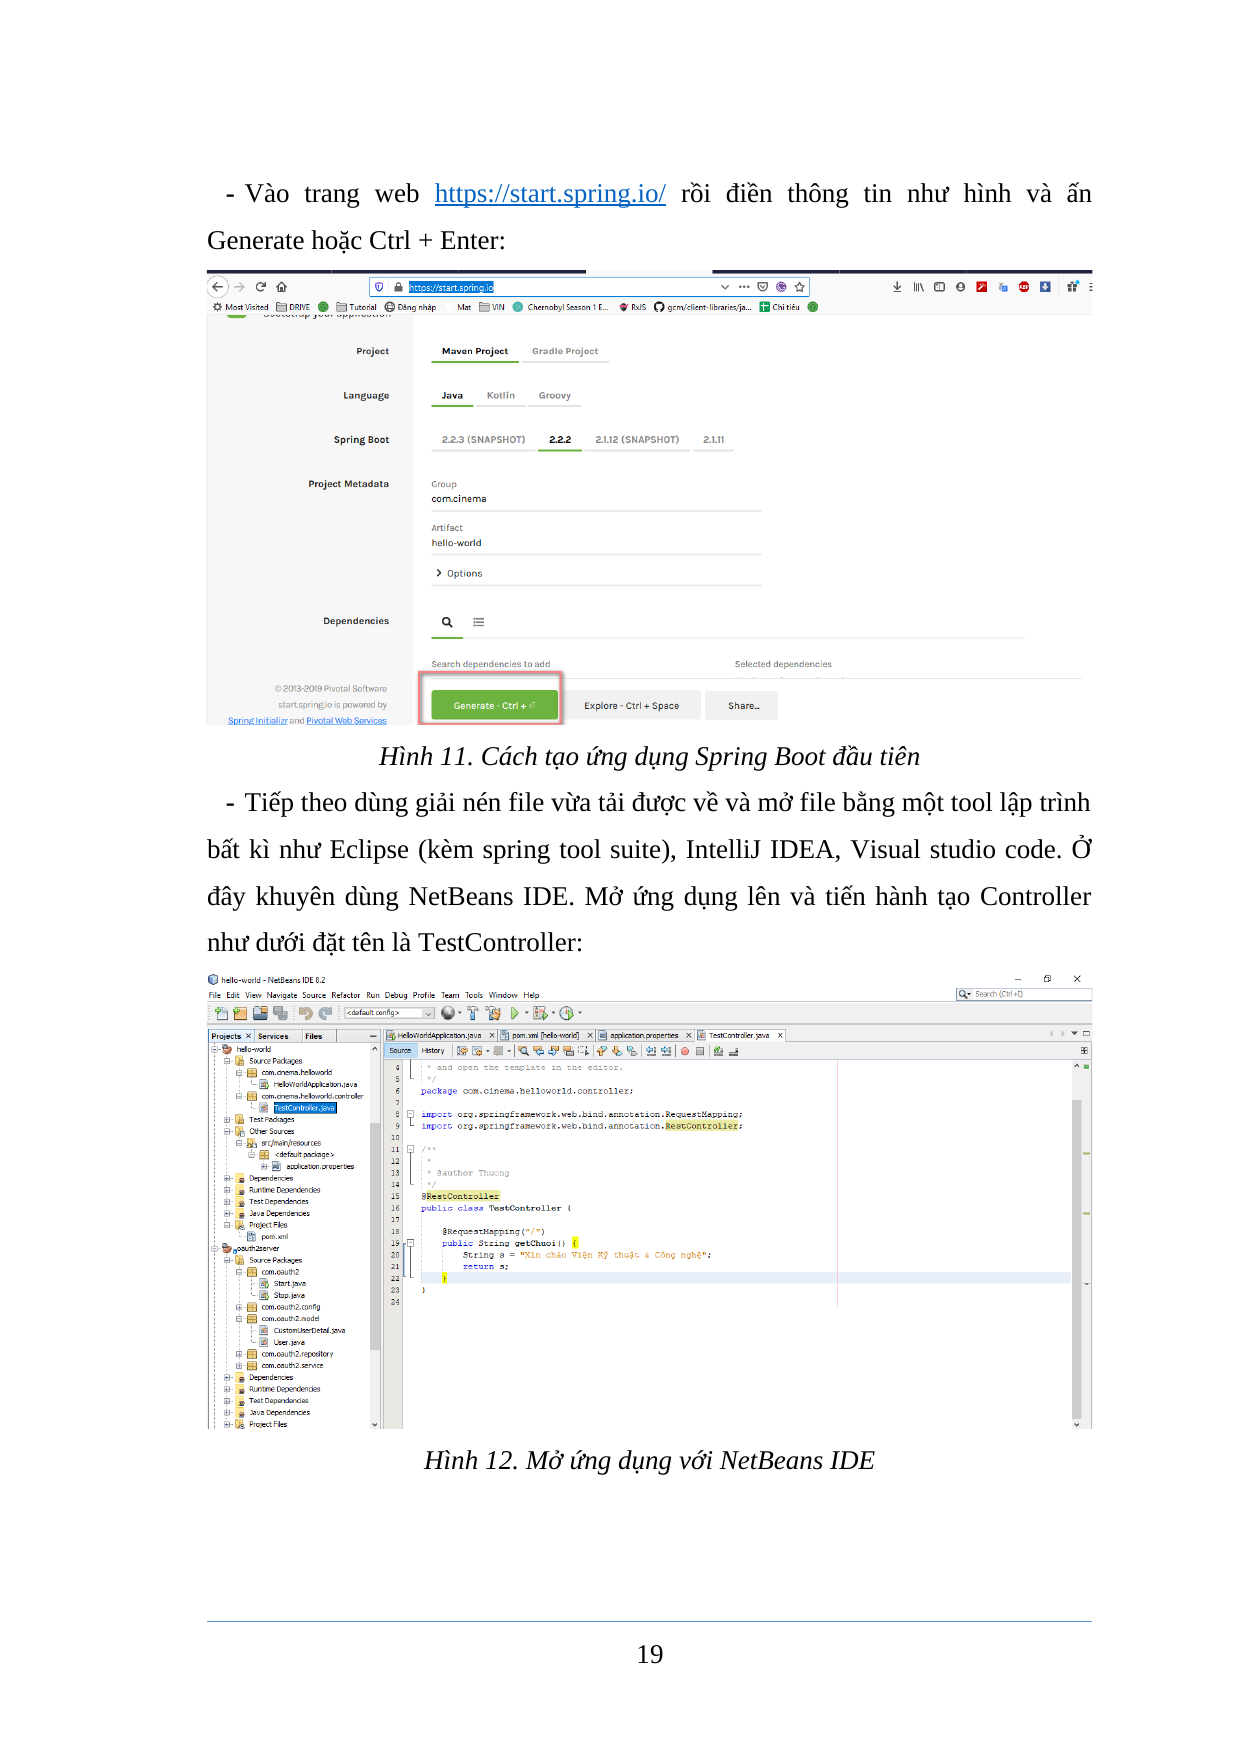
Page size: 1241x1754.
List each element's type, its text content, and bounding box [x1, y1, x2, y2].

list Vào trang web https://start.spring.io/ rồi điền thông tin như hình và ấn Generate hoặc Ctrl + Enter: [207, 177, 1092, 255]
picture [206, 973, 1093, 1429]
list Tiếp theo dùng giải nén file vừa tải được về và mở file bằng một tool lập trình bất kì như Eclipse (kèm spring tool suite), IntelliJ IDEA, Visual studio code. Ở đây khuyên dùng NetBeans IDE. Mở ứng dụng lên và tiến hành tạo Controller như dưới đặt tên là TestController: [207, 786, 1092, 957]
picture [206, 270, 1093, 725]
text Hình 11. Cách tạo ứng dụng Spring Boot đầu tiên [207, 740, 1092, 771]
text Hình 12. Mở ứng dụng với NetBeans IDE [207, 1444, 1092, 1475]
